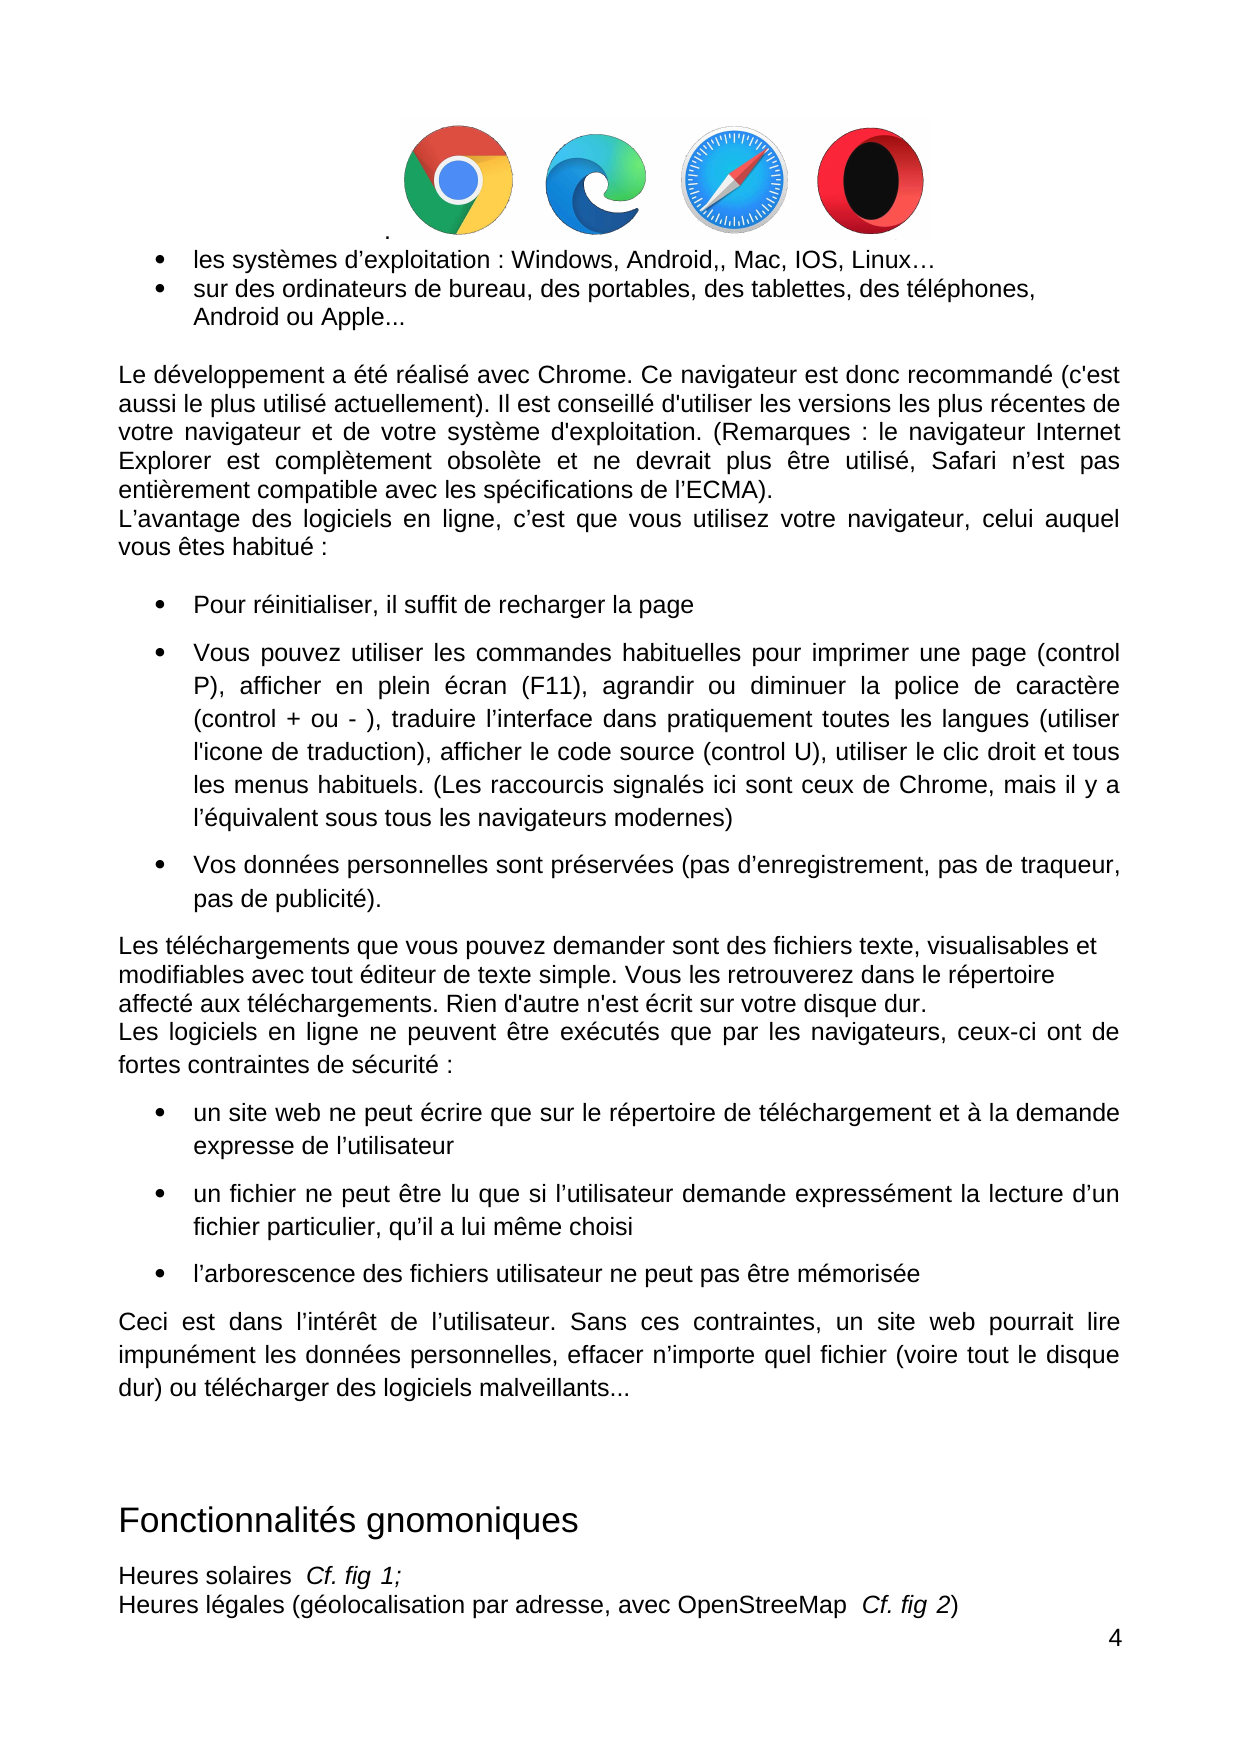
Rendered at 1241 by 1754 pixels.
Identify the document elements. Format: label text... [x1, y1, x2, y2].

list les systèmes d’exploitation : Windows, Android,, Mac, IOS, Linux… [156, 245, 1122, 273]
text Les logiciels en ligne ne peuvent être exécutés que par les navigateurs, ceux-ci ont de fortes contraintes de sécurité : [118, 1017, 1122, 1079]
list un site web ne peut écrire que sur le répertoire de téléchargement et à la demande expresse de l’utilisateur [156, 1098, 1122, 1160]
text Le développement a été réalisé avec Chrome. Ce navigateur est donc recommandé (c'est aussi le plus utilisé actuellement). Il est conseillé d'utiliser les versions les plus récentes de votre navigateur et de votre système d'exploitation. (Remarques : le navigateur Internet Explorer est complètement obsolète et ne devrait plus être utilisé, Safari n’est pas entièrement compatible avec les spécifications de l’ECMA). [118, 360, 1122, 504]
subtitle Fonctionnalités gnomoniques [118, 1499, 1122, 1540]
text Heures légales (géolocalisation par adresse, avec OpenStreeMap Cf. fig 2) [118, 1590, 1122, 1619]
text Heures solaires Cf. fig 1; [118, 1561, 1122, 1590]
list Vos données personnelles sont préservées (pas d’enregistrement, pas de traqueur, pas de publicité). [156, 850, 1122, 912]
picture [397, 118, 932, 240]
list l’arborescence des fichiers utilisateur ne peut pas être mémorisée [156, 1259, 1122, 1288]
list sur des ordinateurs de bureau, des portables, des tablettes, des téléphones, Android ou Apple... [156, 273, 1122, 331]
list Vous pouvez utiliser les commandes habituelles pour imprimer une page (control P), afficher en plein écran (F11), agrandir ou diminuer la police de caractère (control + ou - ), traduire l’interface dans pratiquement toutes les langues (utiliser l'icone de traduction), afficher le code source (control U), utiliser le clic droit et tous les menus habituels. (Les raccourcis signalés ici sont ceux de Chrome, mais il y a l’équivalent sous tous les navigateurs modernes) [156, 638, 1122, 832]
list Pour réinitialiser, il suffit de recharger la page [156, 590, 1122, 619]
list un fichier ne peut être lu que si l’utilisateur demande expressément la lecture d’un fichier particulier, qu’il a lui même choisi [156, 1179, 1122, 1241]
text Ceci est dans l’intérêt de l’utilisateur. Sans ces contraintes, un site web pourrait lire impunément les données personnelles, effacer n’importe quel fichier (voire tout le disque dur) ou télécharger des logiciels malveillants... [118, 1307, 1122, 1402]
text L’avantage des logiciels en ligne, c’est que vous utilisez votre navigateur, celui auquel vous êtes habitué : [118, 504, 1122, 561]
